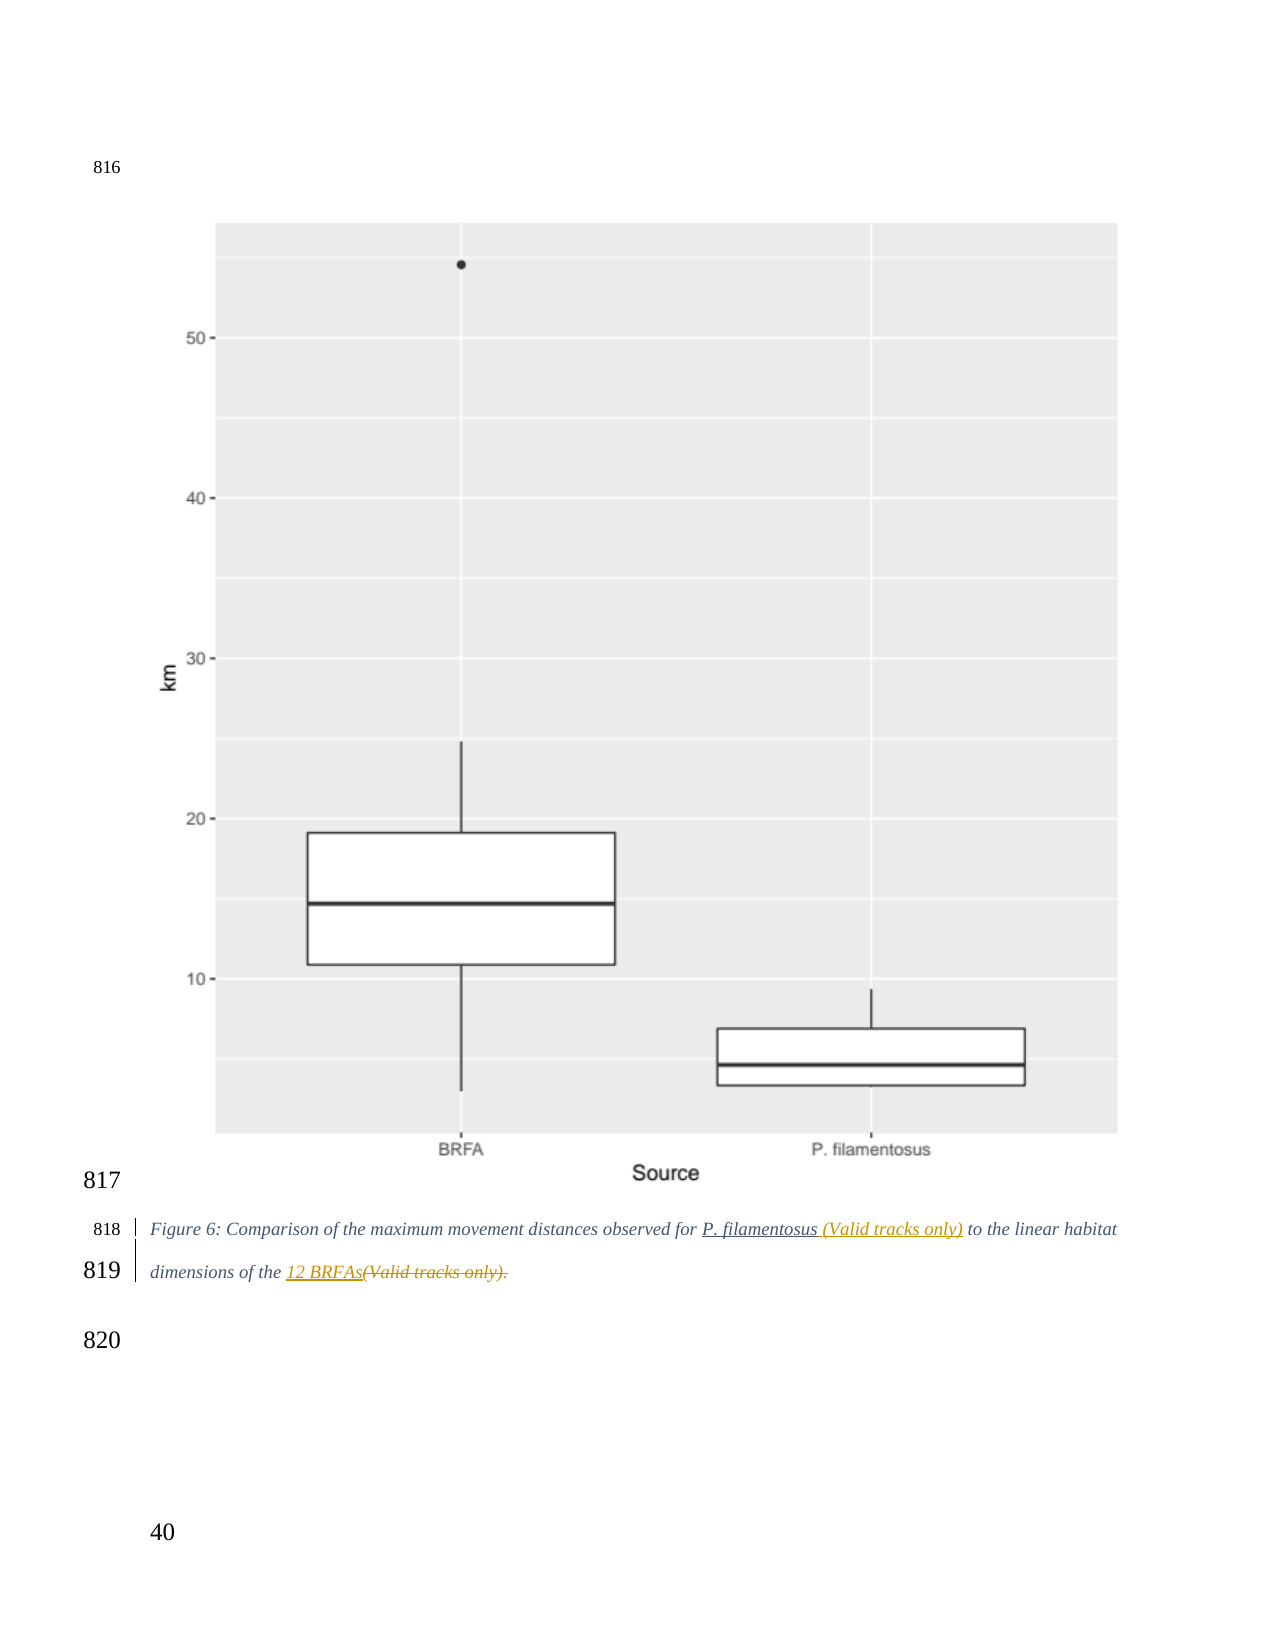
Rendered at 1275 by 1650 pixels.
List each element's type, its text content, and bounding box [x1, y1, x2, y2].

text Figure 6: Comparison of the maximum movement distances observed for P. filamentosus to the linear habitat dimensions of the [150, 1218, 1125, 1282]
